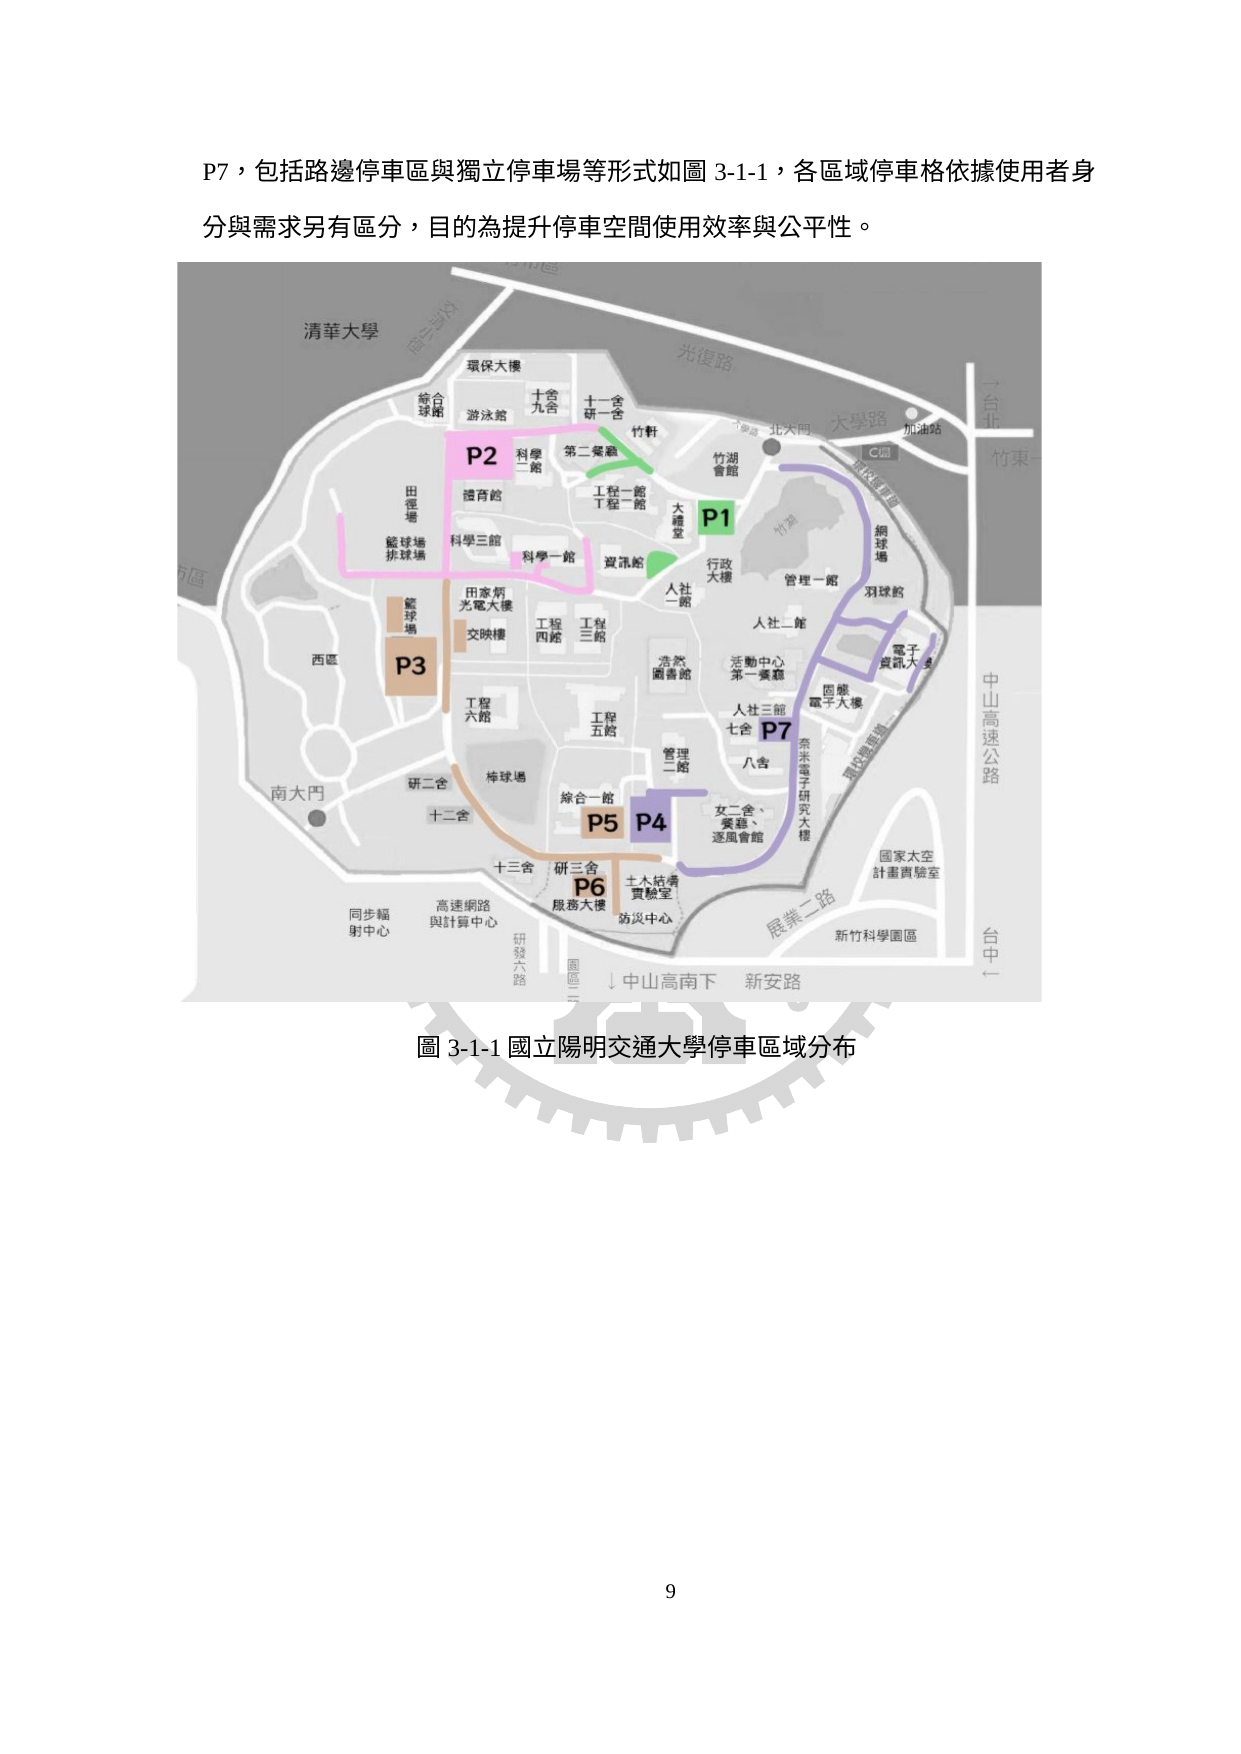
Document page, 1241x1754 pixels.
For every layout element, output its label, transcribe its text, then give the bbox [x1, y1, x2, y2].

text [202, 151, 1097, 244]
text 圖 3-1-1 國立陽明交通大學停車區域分布 [177, 1027, 1097, 1064]
picture [177, 262, 1042, 1002]
